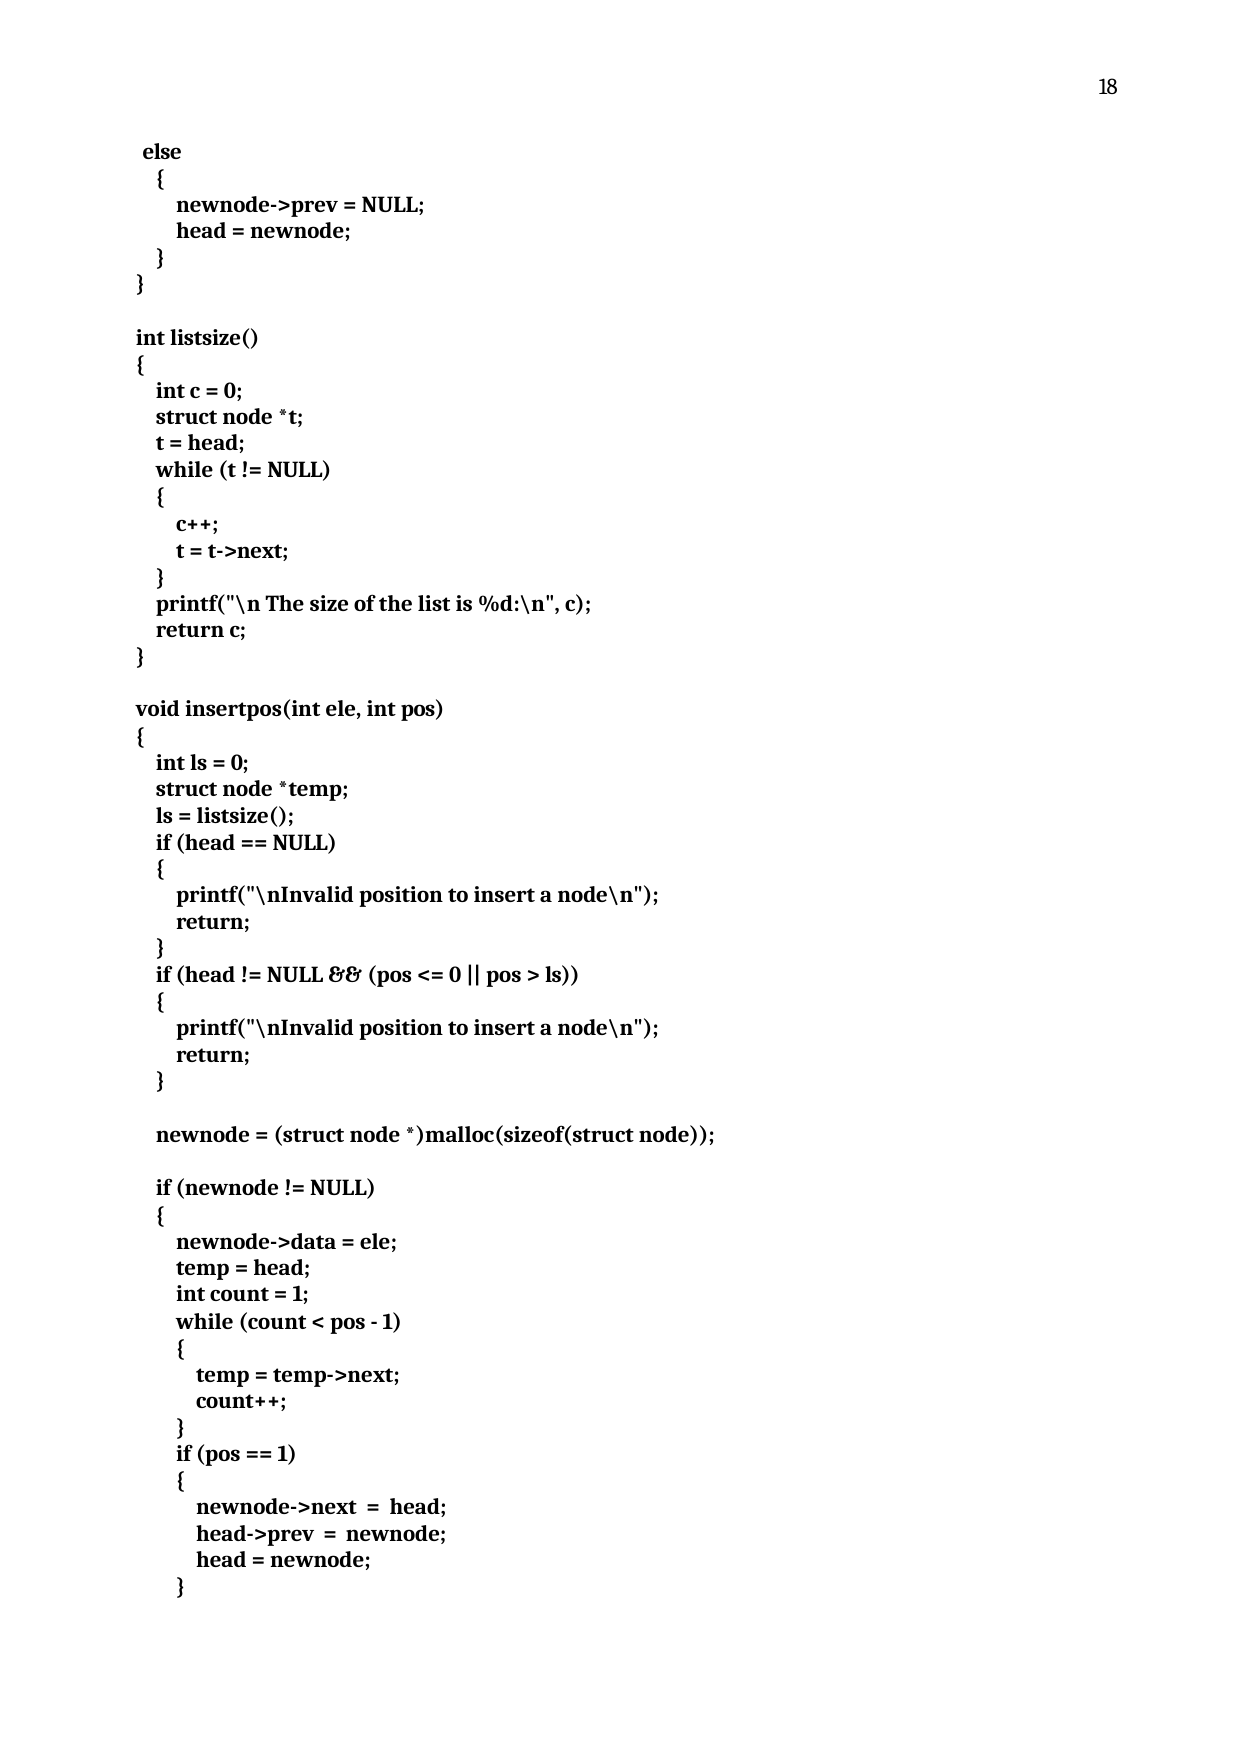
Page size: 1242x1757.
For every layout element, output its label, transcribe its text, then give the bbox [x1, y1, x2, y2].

text void insertpos(int ele, int pos) [136, 696, 1160, 723]
text { [176, 1467, 1160, 1494]
text if (head != NULL && (pos <= 0 || pos > ls)) [156, 962, 1160, 988]
text } [176, 1573, 1160, 1600]
text printf("\nInvalid position to insert a node\n"); return; [176, 882, 735, 935]
text while (count < pos - 1) [176, 1308, 1160, 1334]
text } [156, 564, 1160, 591]
text int listsize() [136, 324, 1160, 351]
text int ls = 0; [156, 749, 1160, 776]
text { [156, 988, 1160, 1015]
text if (pos == 1) [176, 1441, 1160, 1467]
text } [156, 244, 1160, 271]
text } [136, 643, 1160, 670]
text { [136, 351, 1160, 377]
text } [176, 1414, 1160, 1441]
text { [156, 1202, 1160, 1228]
text struct node *temp; ls = listsize(); [156, 776, 359, 829]
text { [156, 856, 1160, 882]
text { [156, 483, 1160, 510]
text int c = 0; struct node *t; t = head; [156, 377, 307, 457]
text int count = 1; [176, 1281, 1160, 1308]
text c++; [176, 510, 1160, 537]
text } [136, 271, 1160, 297]
text { [176, 1334, 1160, 1361]
text newnode->prev = NULL; head = newnode; [176, 192, 465, 244]
text else [115, 139, 209, 165]
text newnode->next = head; head->prev = newnode; head = newnode; [196, 1494, 446, 1573]
text newnode->data = ele; temp = head; [176, 1228, 412, 1281]
text { [112, 165, 209, 192]
text t = t->next; [176, 537, 1160, 564]
text if (head == NULL) [156, 829, 1160, 855]
text } [156, 1068, 1160, 1094]
text while (t != NULL) [156, 457, 1160, 483]
text { [136, 723, 1160, 749]
text } [156, 935, 1160, 961]
text newnode = (struct node *)malloc(sizeof(struct node)); if (newnode != NULL) [156, 1095, 728, 1201]
text printf("\nInvalid position to insert a node\n"); return; [176, 1015, 735, 1068]
text temp = temp->next; count++; [196, 1361, 412, 1414]
text printf("\n The size of the list is %d:\n", c); return c; [156, 591, 662, 643]
